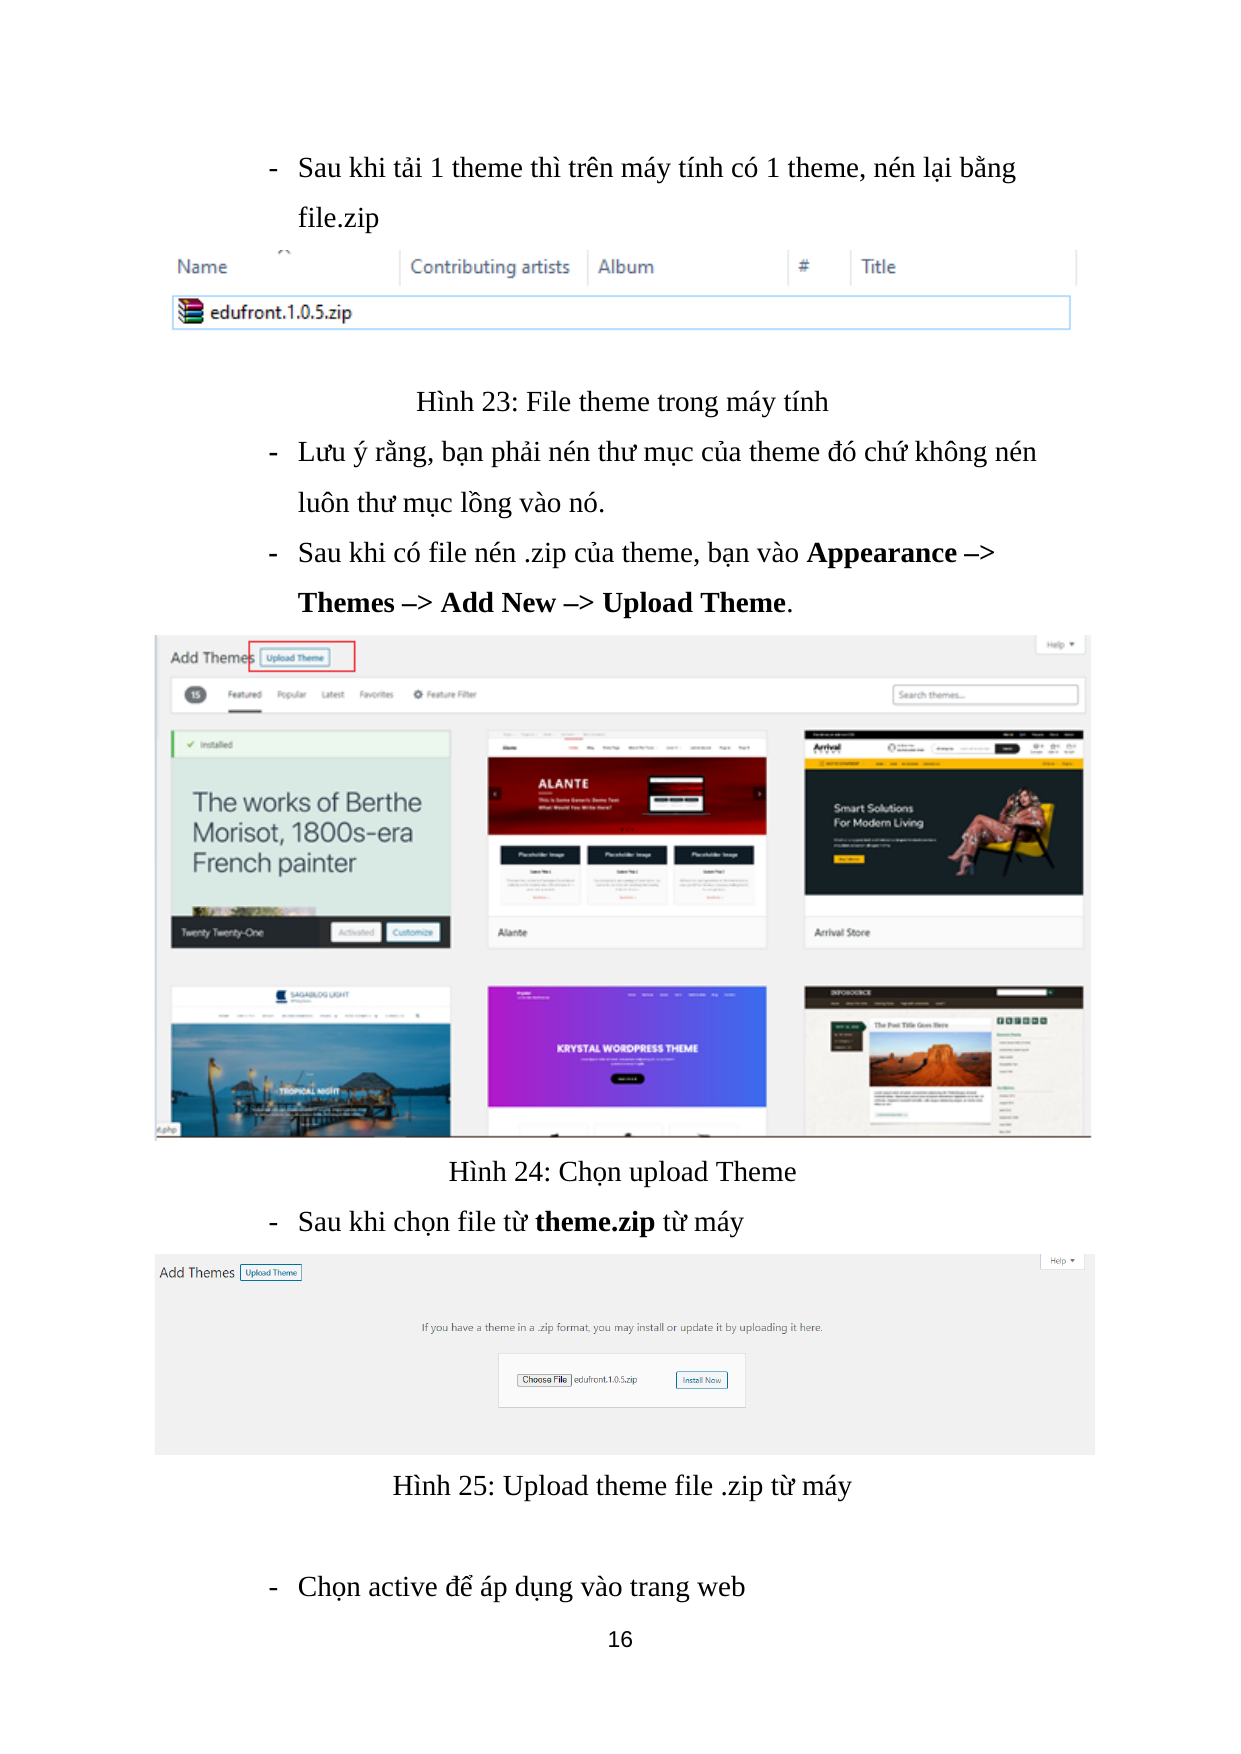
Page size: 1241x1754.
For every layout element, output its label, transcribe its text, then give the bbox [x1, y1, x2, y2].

picture [154, 1254, 1096, 1455]
picture [154, 635, 1096, 1141]
list Lưu ý rằng, bạn phải nén thư mục của theme đó chứ không nén luôn thư mục lồng vào nó. [268, 434, 1090, 518]
list Chọn active để áp dụng vào trang web [268, 1569, 1090, 1602]
list Sau khi chọn file từ theme.zip từ máy [268, 1204, 1090, 1238]
list Hình 24: Chọn upload Theme [154, 1154, 1090, 1187]
list Hình 23: File theme trong máy tính [154, 384, 1090, 418]
list Sau khi có file nén .zip của theme, bạn vào Appearance –> Themes –> Add New –> Upload Theme. [268, 535, 1090, 619]
list Sau khi tải 1 theme thì trên máy tính có 1 theme, nén lại bằng file.zip [268, 150, 1090, 234]
list Hình 25: Upload theme file .zip từ máy [154, 1468, 1090, 1502]
picture [163, 250, 1082, 371]
